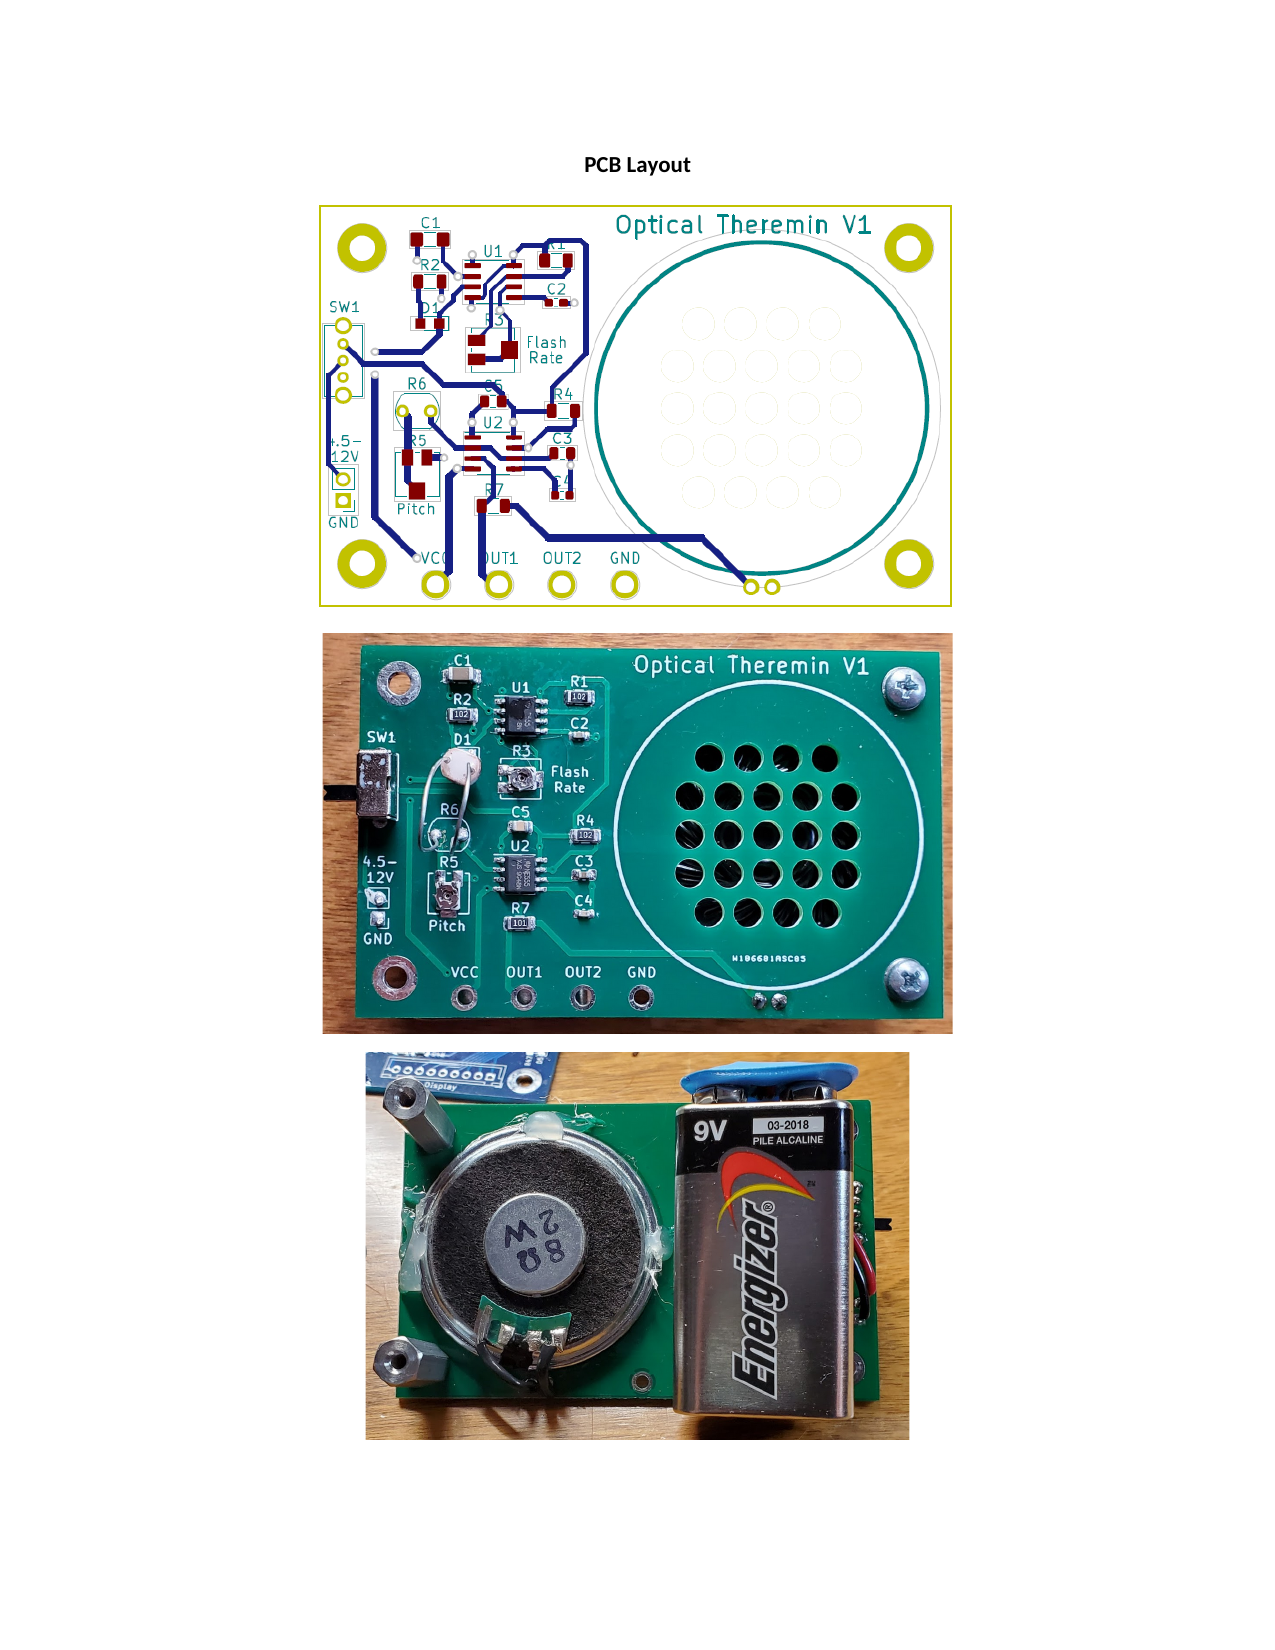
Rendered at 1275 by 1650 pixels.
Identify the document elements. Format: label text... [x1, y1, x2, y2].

text PCB Layout [150, 150, 1125, 178]
picture [322, 633, 953, 1034]
picture [365, 1052, 910, 1440]
picture [314, 196, 960, 615]
